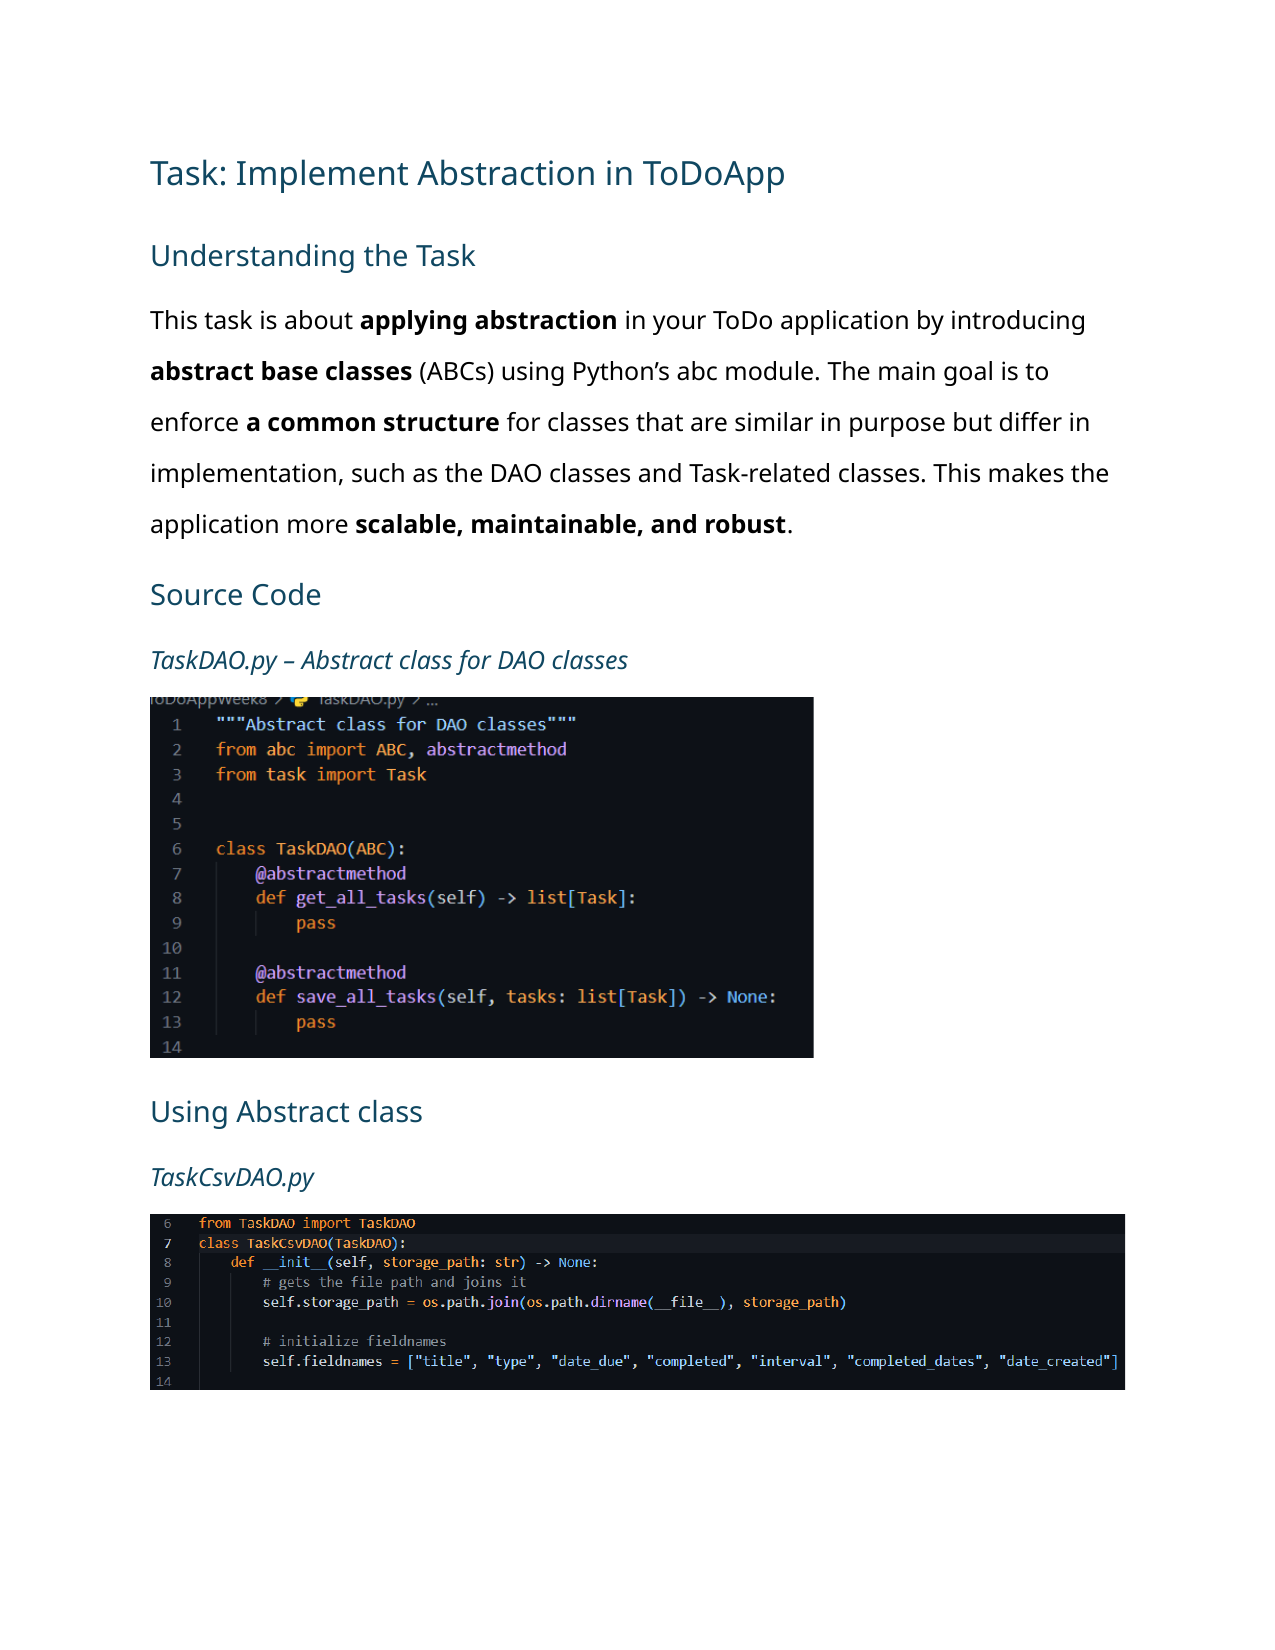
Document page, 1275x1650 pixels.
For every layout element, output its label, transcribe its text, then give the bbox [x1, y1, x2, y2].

picture [150, 1214, 1125, 1390]
subtitle Using Abstract class [150, 1092, 1125, 1131]
subtitle TaskCsvDAO.py [150, 1159, 1125, 1193]
subtitle Task: Implement Abstraction in ToDoApp [150, 150, 1125, 195]
subtitle TaskDAO.py – Abstract class for DAO classes [150, 642, 1125, 676]
subtitle Source Code [150, 574, 1125, 614]
picture [150, 697, 814, 1058]
text This task is about applying abstraction in your ToDo application by introducing abstract base classes (ABCs) using Python’s abc module. The main goal is to enforce a common structure for classes that are similar in purpose but differ in implementation, such as the DAO classes and Task-related classes. This makes the application more scalable, maintainable, and robust. [150, 303, 1125, 541]
subtitle Understanding the Task [150, 235, 1125, 274]
